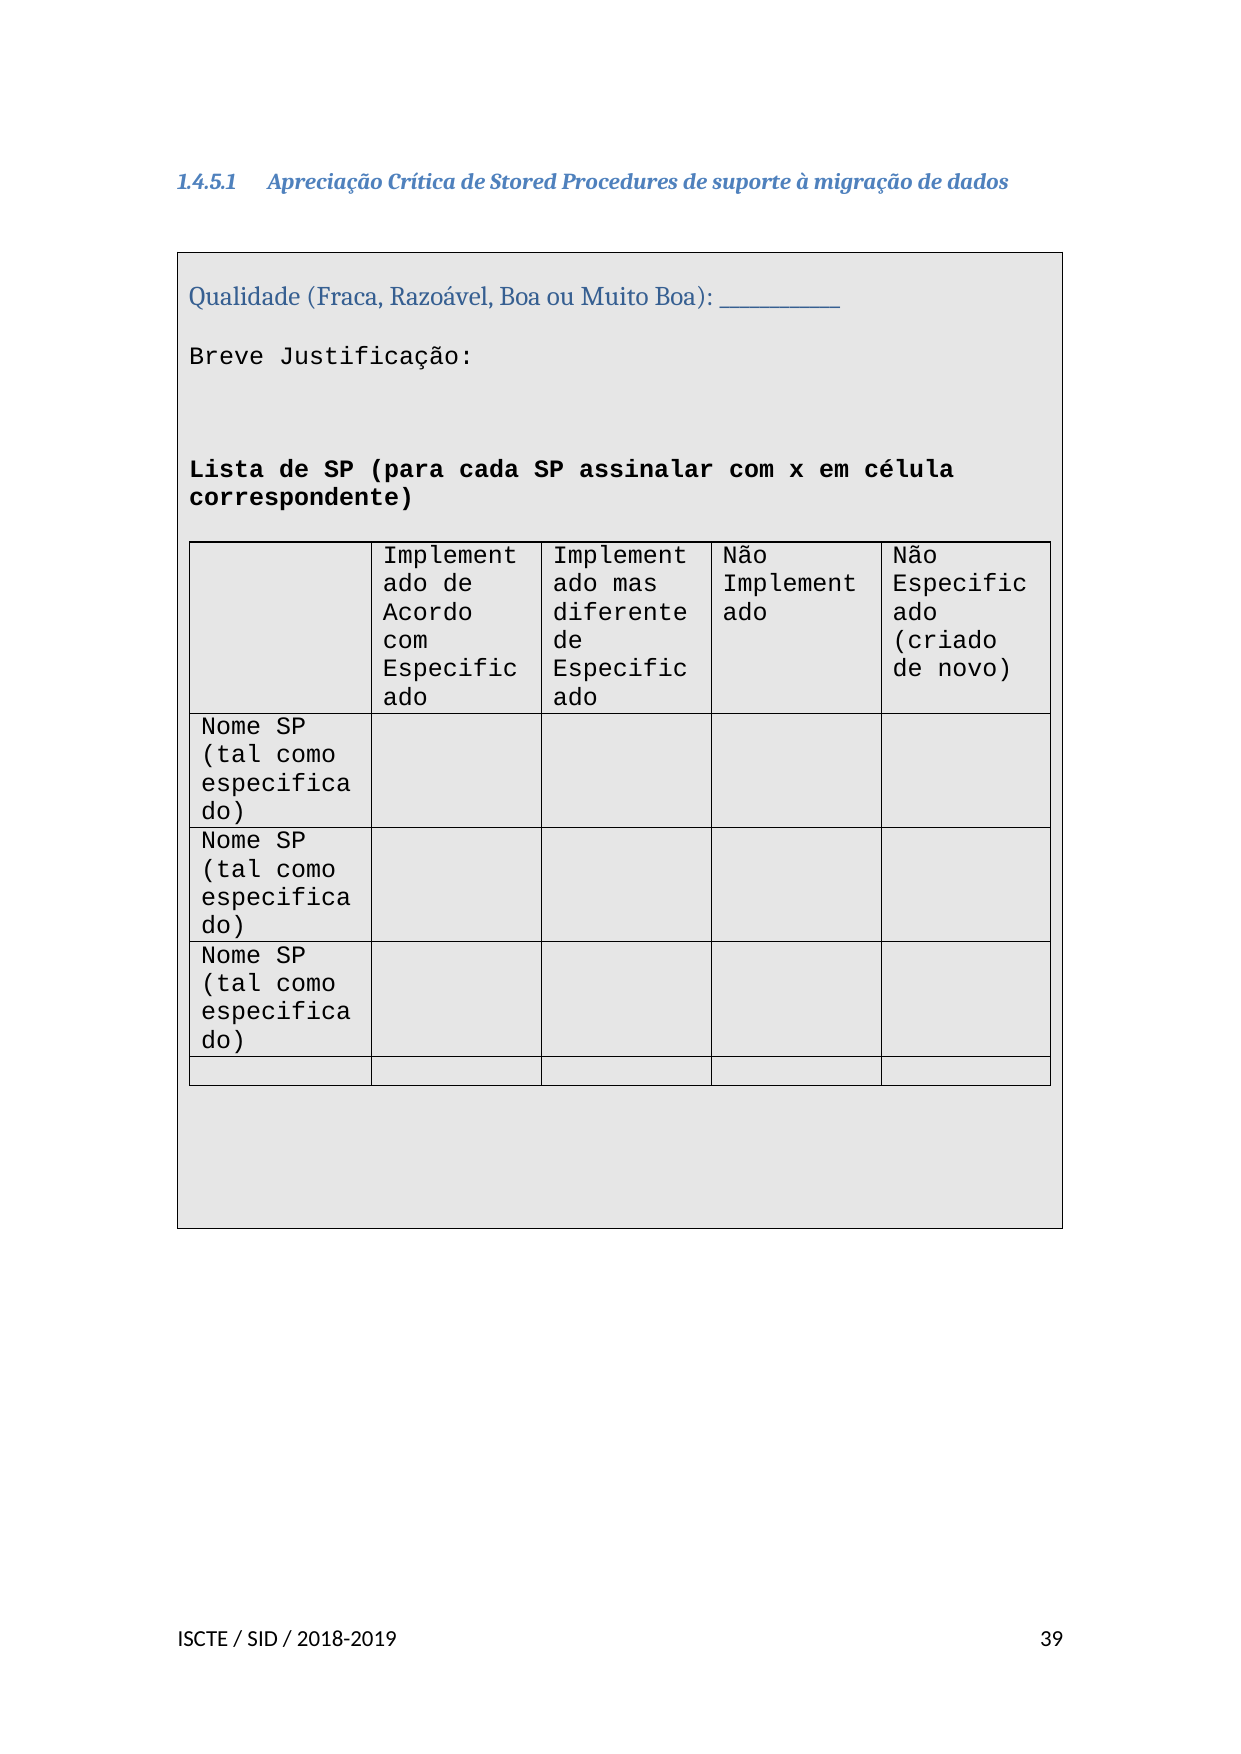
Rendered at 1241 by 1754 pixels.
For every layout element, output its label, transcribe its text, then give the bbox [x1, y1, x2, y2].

subtitle Apreciação Crítica de Stored Procedures de suporte à migração de dados [177, 168, 1063, 195]
table_header Qualidade (Fraca, Razoável, Boa ou Muito Boa): ____________ Breve Justificação: Lista de SP (para cada SP assinalar com x em célula correspondente) [178, 253, 1062, 1228]
